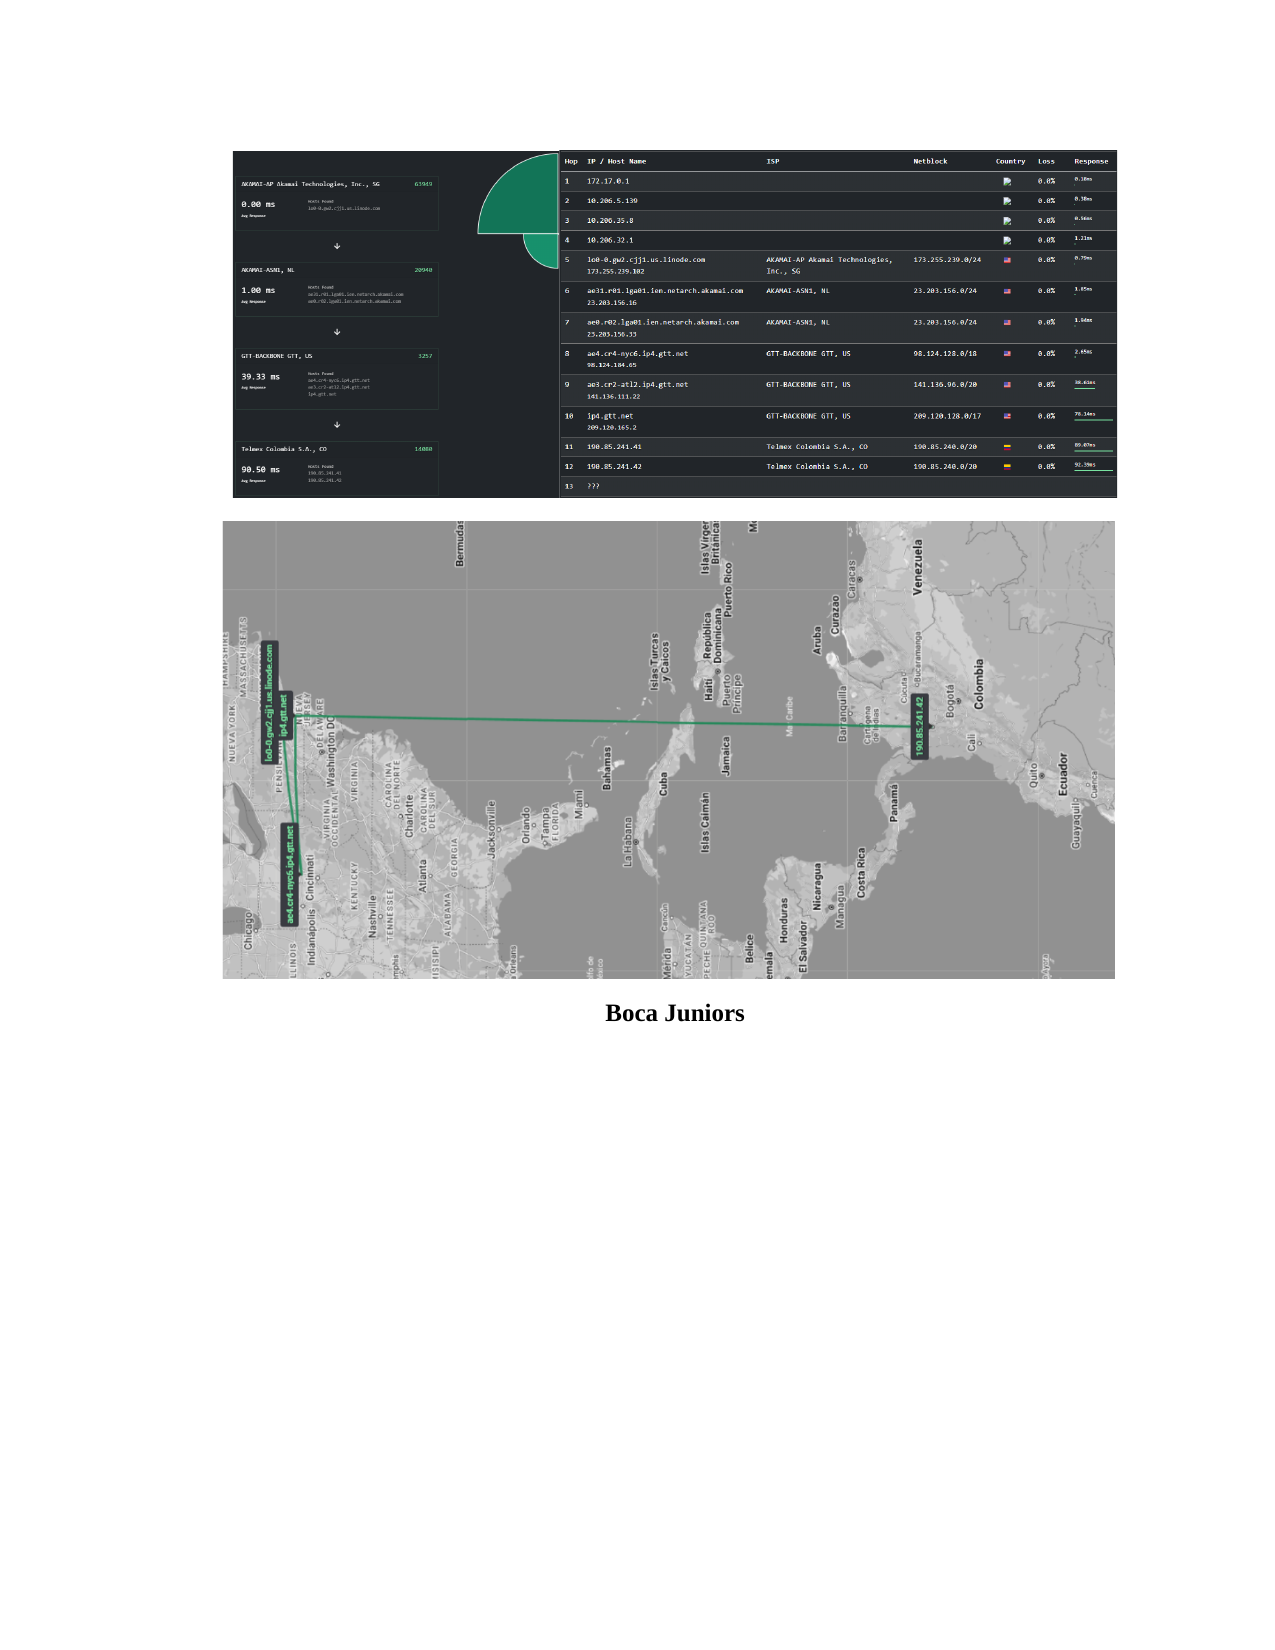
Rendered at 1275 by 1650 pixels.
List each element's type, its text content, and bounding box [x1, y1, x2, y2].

picture [232, 150, 1118, 498]
text Boca Juniors [150, 998, 1125, 1027]
picture [224, 521, 1114, 979]
